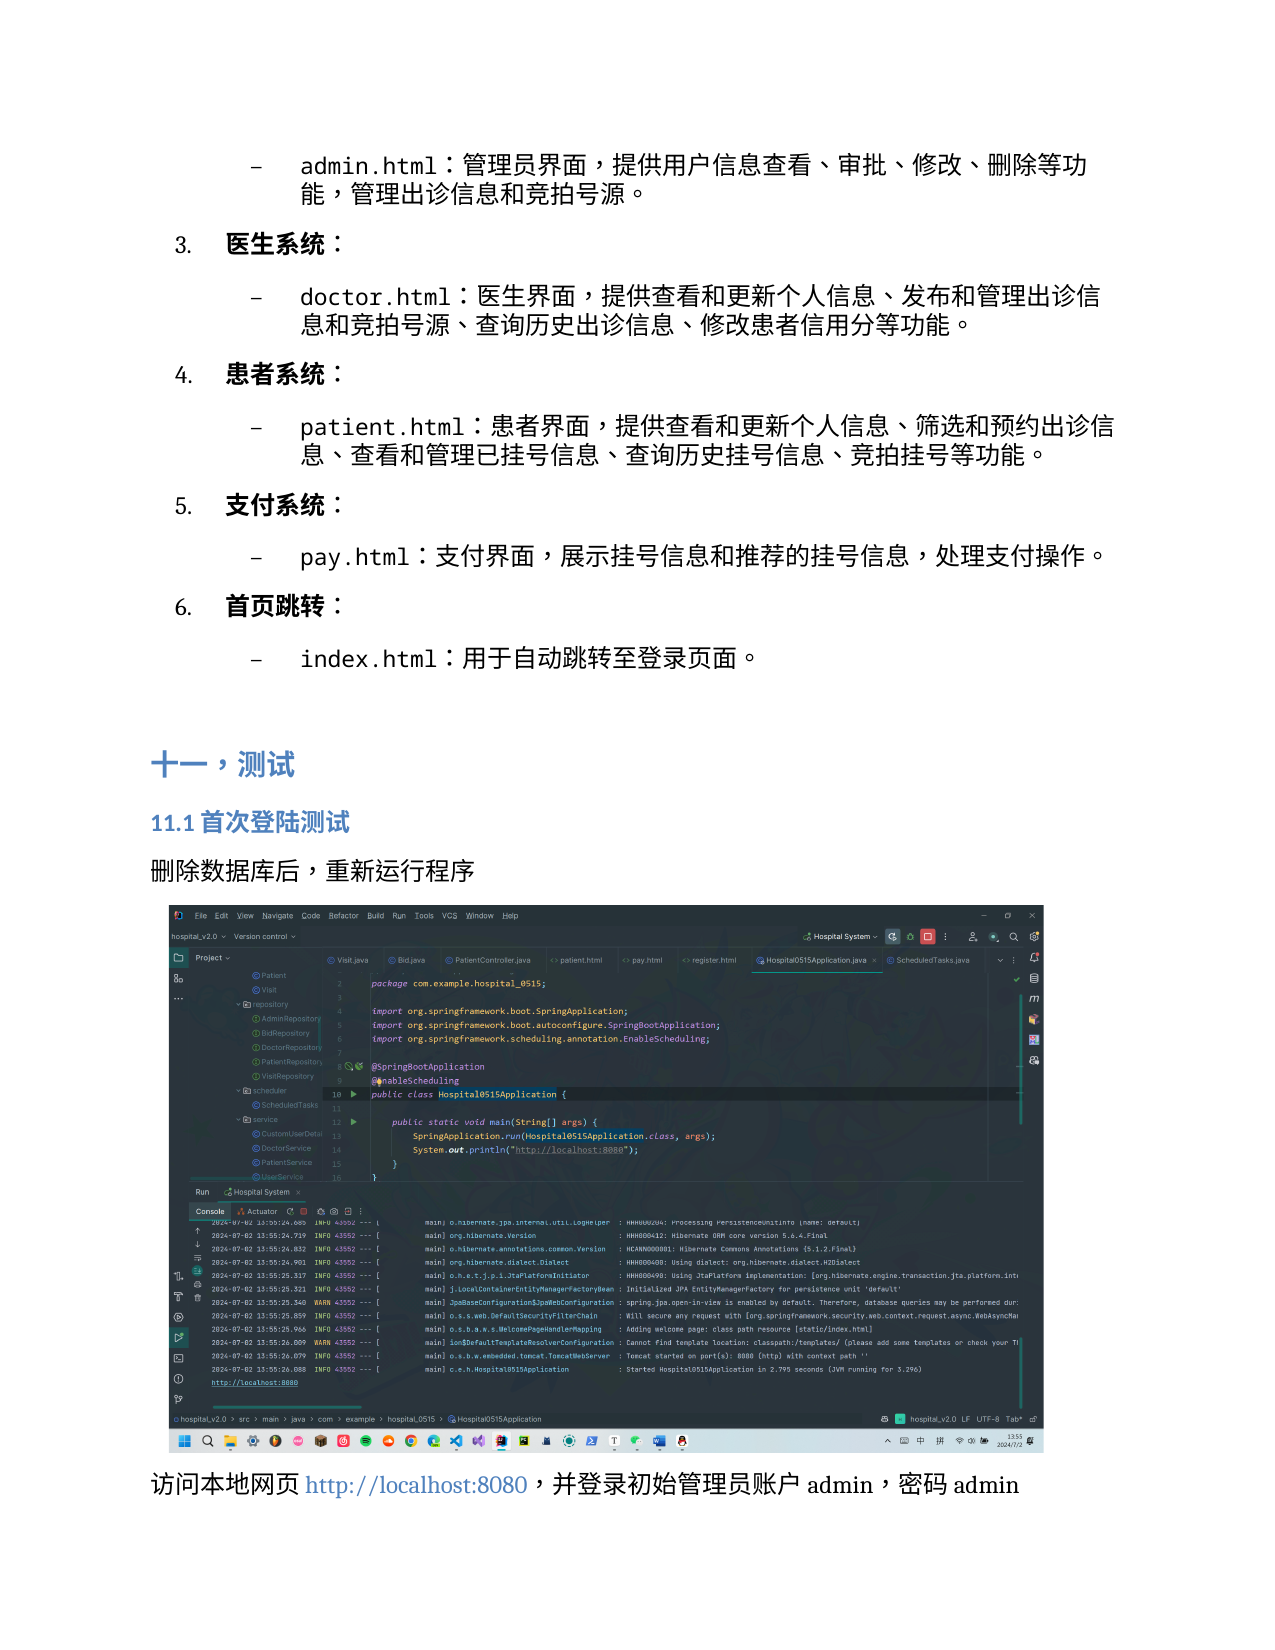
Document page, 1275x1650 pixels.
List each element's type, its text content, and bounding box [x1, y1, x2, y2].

list 患者系统： [175, 361, 1125, 390]
list 医生系统： [175, 231, 1125, 259]
list patient.html：患者界面，提供查看和更新个人信息、筛选和预约出诊信息、查看和管理已挂号信息、查询历史挂号信息、竞拍挂号等功能。 [250, 411, 1125, 471]
list pay.html：支付界面，展示挂号信息和推荐的挂号信息，处理支付操作。 [250, 541, 1125, 572]
list index.html：用于自动跳转至登录页面。 [250, 643, 1125, 674]
subtitle 十一，测试 [150, 744, 1125, 784]
picture [168, 905, 1044, 1453]
subtitle 11.1 首次登陆测试 [150, 805, 1125, 839]
list 支付系统： [175, 492, 1125, 520]
text 访问本地网页http://localhost:8080，并登录初始管理员账户admin，密码admin [150, 1471, 1125, 1500]
list admin.html：管理员界面，提供用户信息查看、审批、修改、删除等功能，管理出诊信息和竞拍号源。 [250, 150, 1125, 210]
list 首页跳转： [175, 593, 1125, 622]
list doctor.html：医生界面，提供查看和更新个人信息、发布和管理出诊信息和竞拍号源、查询历史出诊信息、修改患者信用分等功能。 [250, 280, 1125, 340]
text 删除数据库后，重新运行程序 [150, 858, 1125, 887]
